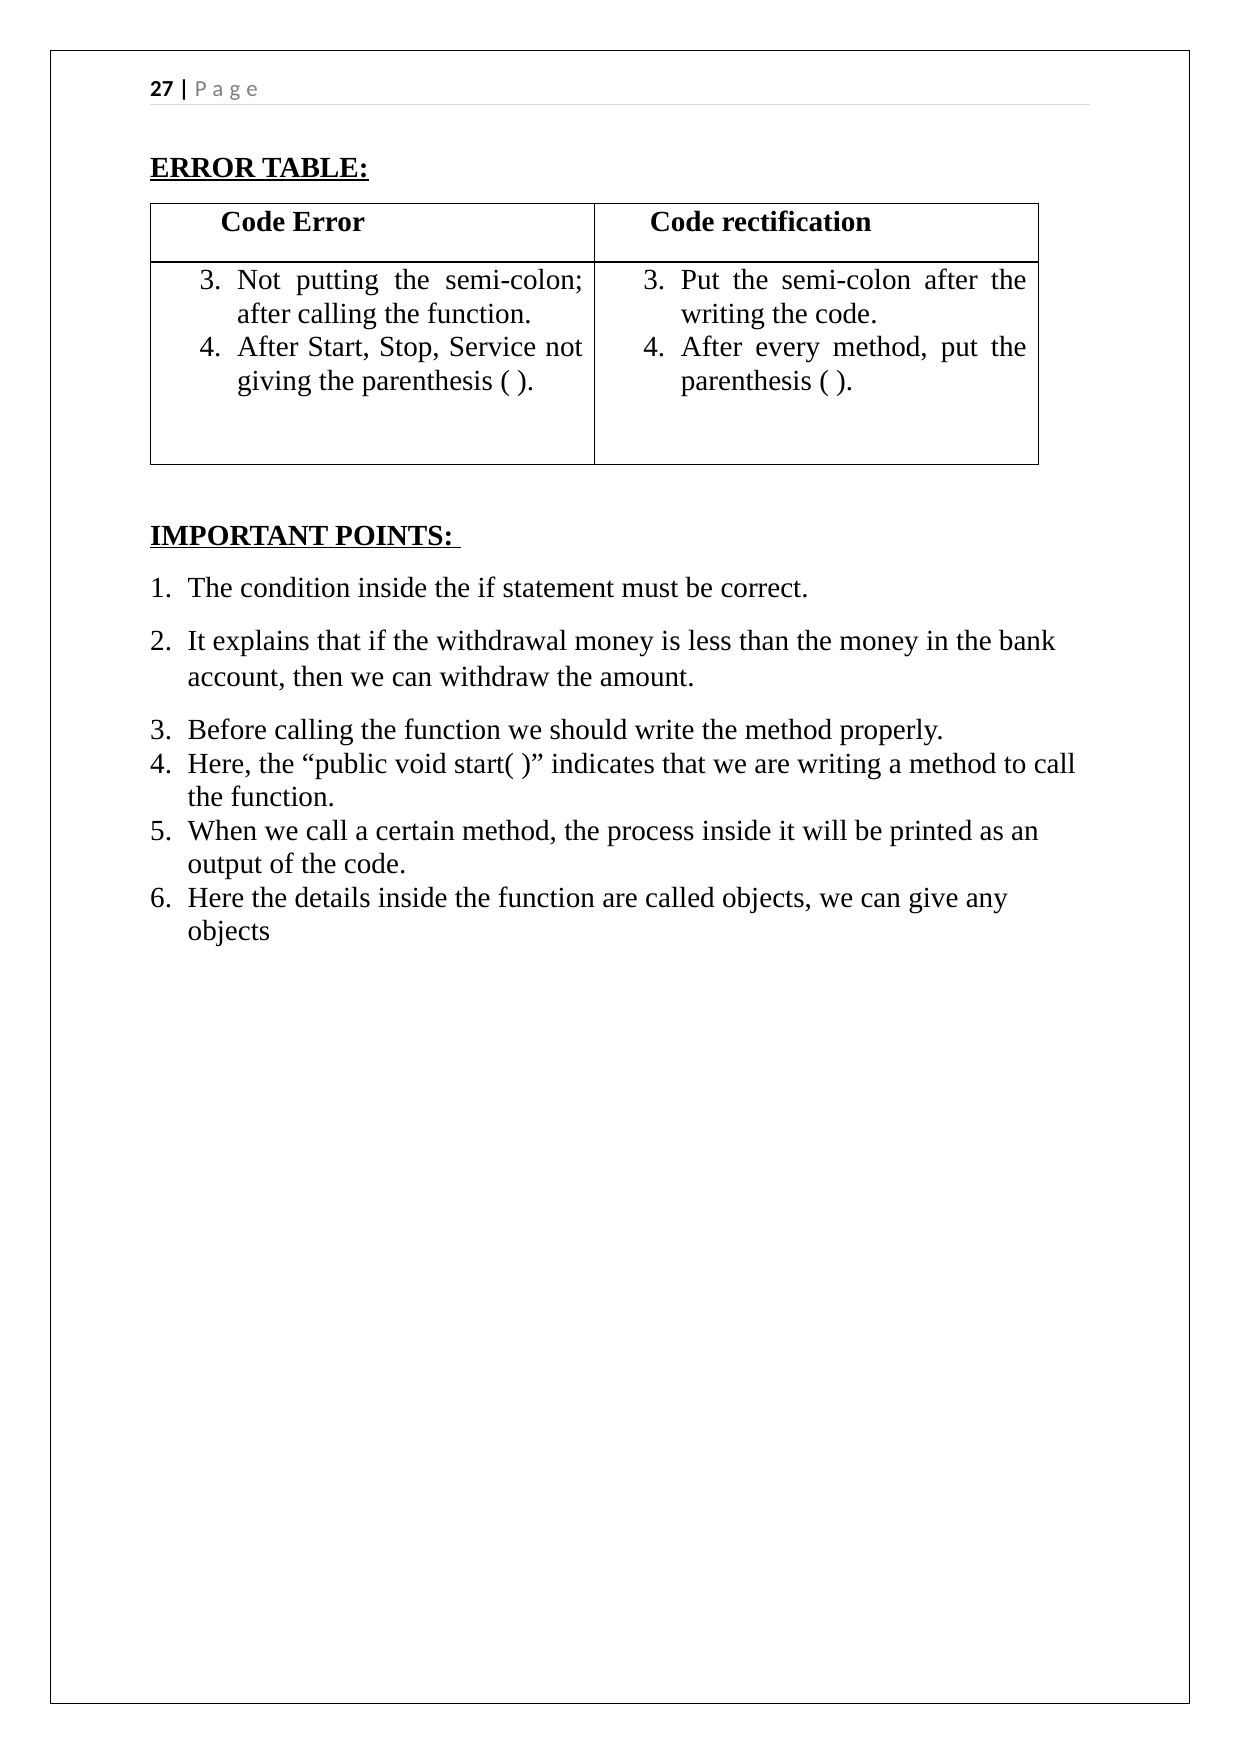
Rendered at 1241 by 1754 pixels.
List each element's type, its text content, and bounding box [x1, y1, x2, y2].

list The condition inside the if statement must be correct. [150, 570, 1090, 604]
list Here the details inside the function are called objects, we can give any objects [150, 880, 1090, 947]
table_header Code Error [151, 204, 594, 261]
text ERROR TABLE: [150, 150, 1090, 183]
text IMPORTANT POINTS: [150, 518, 1090, 551]
table_header Code rectification [595, 204, 1038, 261]
list It explains that if the withdrawal money is less than the money in the bank account, then we can withdraw the amount. [150, 623, 1090, 693]
list Here, the “public void start( )” indicates that we are writing a method to call the function. [150, 746, 1090, 813]
list Before calling the function we should write the method properly. [150, 712, 1090, 746]
list When we call a certain method, the process inside it will be printed as an output of the code. [150, 813, 1090, 880]
table_cell Not putting the semi-colon; after calling the function. After Start, Stop, Service not giving the parenthesis ( ). [151, 263, 594, 464]
table_cell Put the semi-colon after the writing the code. After every method, put the parenthesis ( ). [595, 263, 1038, 464]
